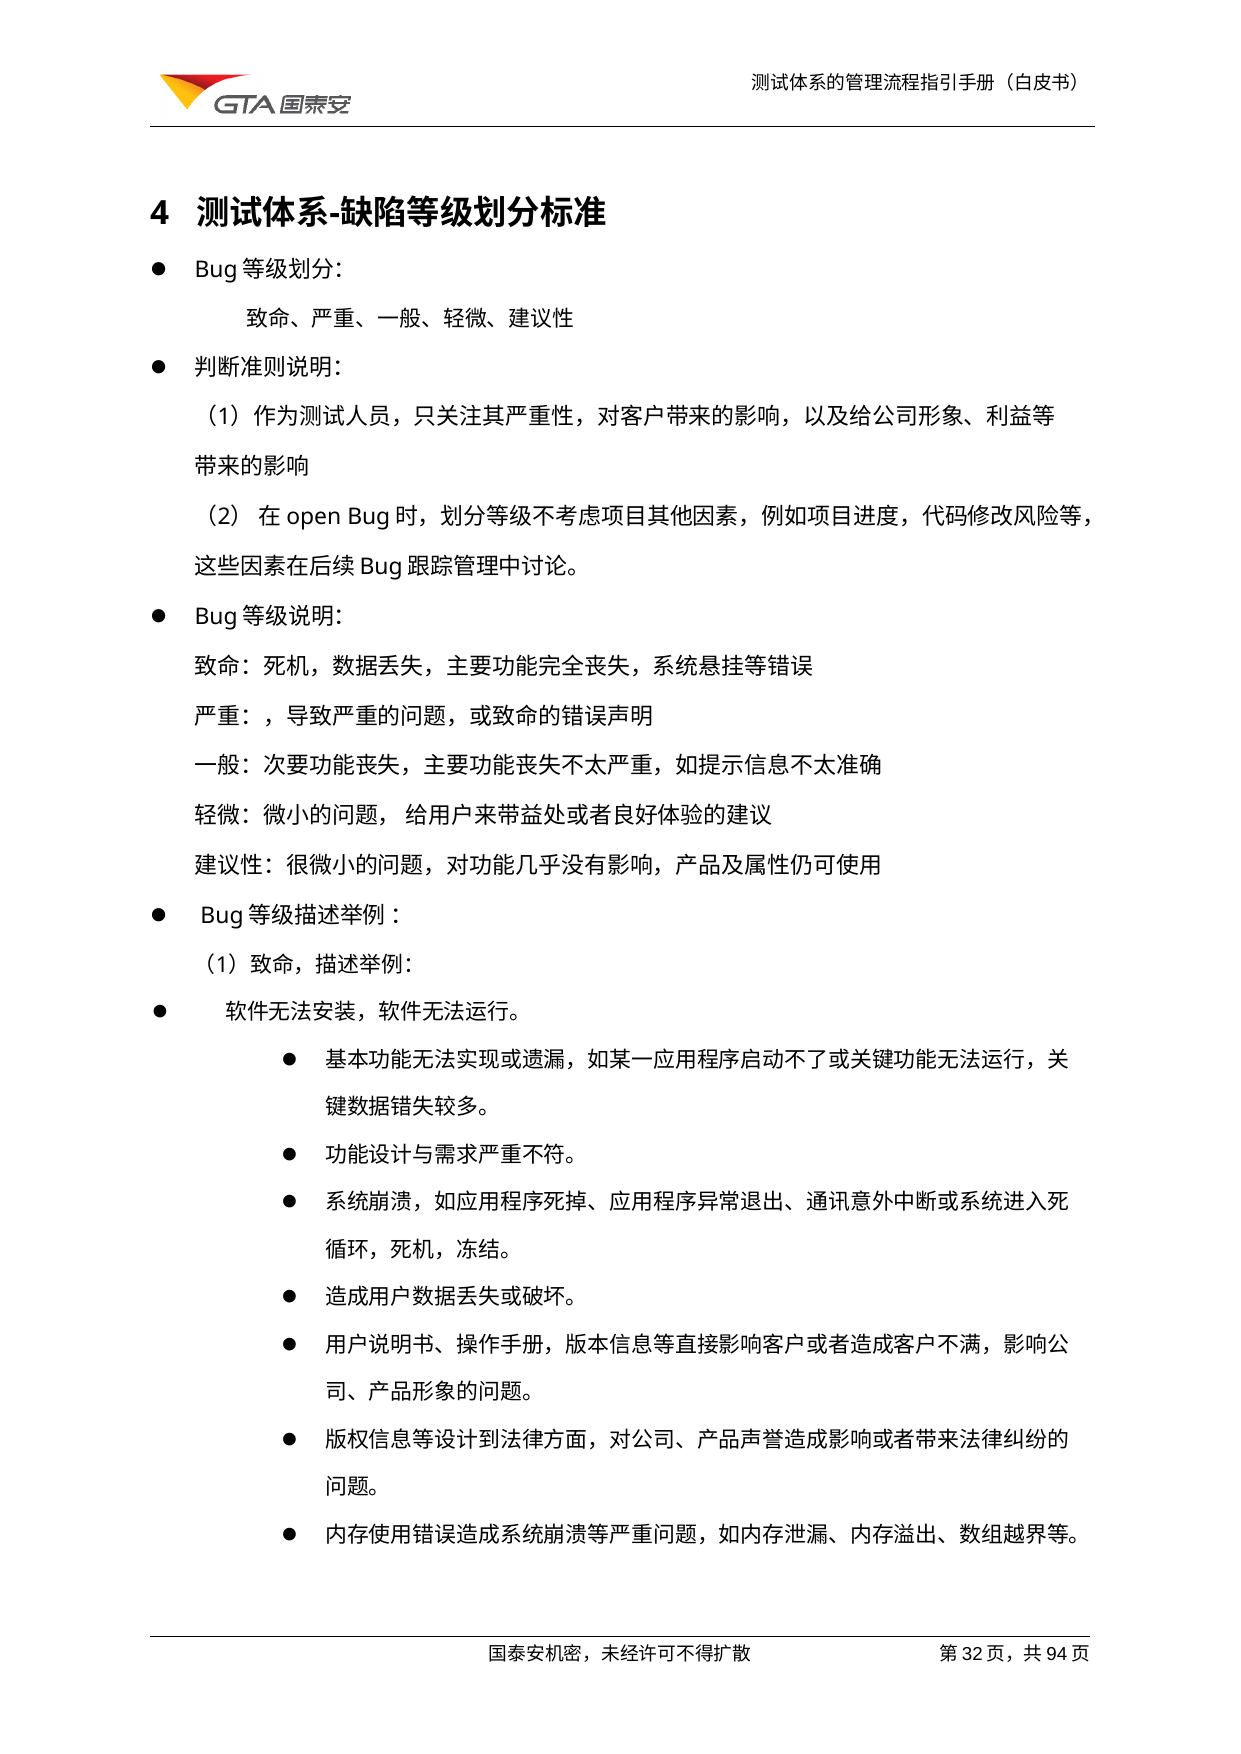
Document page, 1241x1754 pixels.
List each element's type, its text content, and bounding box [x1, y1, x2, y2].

list Bug等级划分： [150, 251, 1090, 284]
text 带来的影响 [194, 448, 1090, 481]
text （2） 在open Bug时，划分等级不考虑项目其他因素，例如项目进度，代码修改风险等，这些因素在后续Bug跟踪管理中讨论。 [194, 498, 1090, 581]
list 版权信息等设计到法律方面，对公司、产品声誉造成影响或者带来法律纠纷的问题。 [281, 1422, 1090, 1501]
list Bug等级说明： [150, 598, 1090, 631]
text （1）作为测试人员，只关注其严重性，对客户带来的影响，以及给公司形象、利益等 [194, 398, 1090, 431]
subtitle 测试体系-缺陷等级划分标准 [150, 186, 1090, 234]
list 内存使用错误造成系统崩溃等严重问题，如内存泄漏、内存溢出、数组越界等。 [281, 1517, 1090, 1548]
list 软件无法安装，软件无法运行。 [150, 994, 1090, 1026]
list 判断准则说明： [150, 348, 1090, 382]
text 建议性：很微小的问题，对功能几乎没有影响，产品及属性仍可使用 [194, 847, 1090, 880]
list Bug等级描述举例 ： [150, 897, 1090, 930]
text 致命：死机，数据丢失，主要功能完全丧失，系统悬挂等错误 [194, 648, 1090, 681]
text 致命、严重、一般、轻微、建议性 [202, 301, 1090, 332]
text 一般：次要功能丧失，主要功能丧失不太严重，如提示信息不太准确 [194, 747, 1090, 781]
picture [156, 67, 359, 119]
text 严重：，导致严重的问题，或致命的错误声明 [194, 698, 1090, 731]
list 基本功能无法实现或遗漏，如某一应用程序启动不了或关键功能无法运行，关键数据错失较多。 [281, 1042, 1090, 1121]
text （1）致命，描述举例： [150, 947, 1090, 978]
list 用户说明书、操作手册，版本信息等直接影响客户或者造成客户不满，影响公司、产品形象的问题。 [281, 1327, 1090, 1406]
text 轻微：微小的问题， 给用户来带益处或者良好体验的建议 [194, 797, 1090, 830]
list 造成用户数据丢失或破坏。 [281, 1279, 1090, 1311]
list 功能设计与需求严重不符。 [281, 1137, 1090, 1168]
list 系统崩溃，如应用程序死掉、应用程序异常退出、通讯意外中断或系统进入死循环，死机，冻结。 [281, 1184, 1090, 1263]
